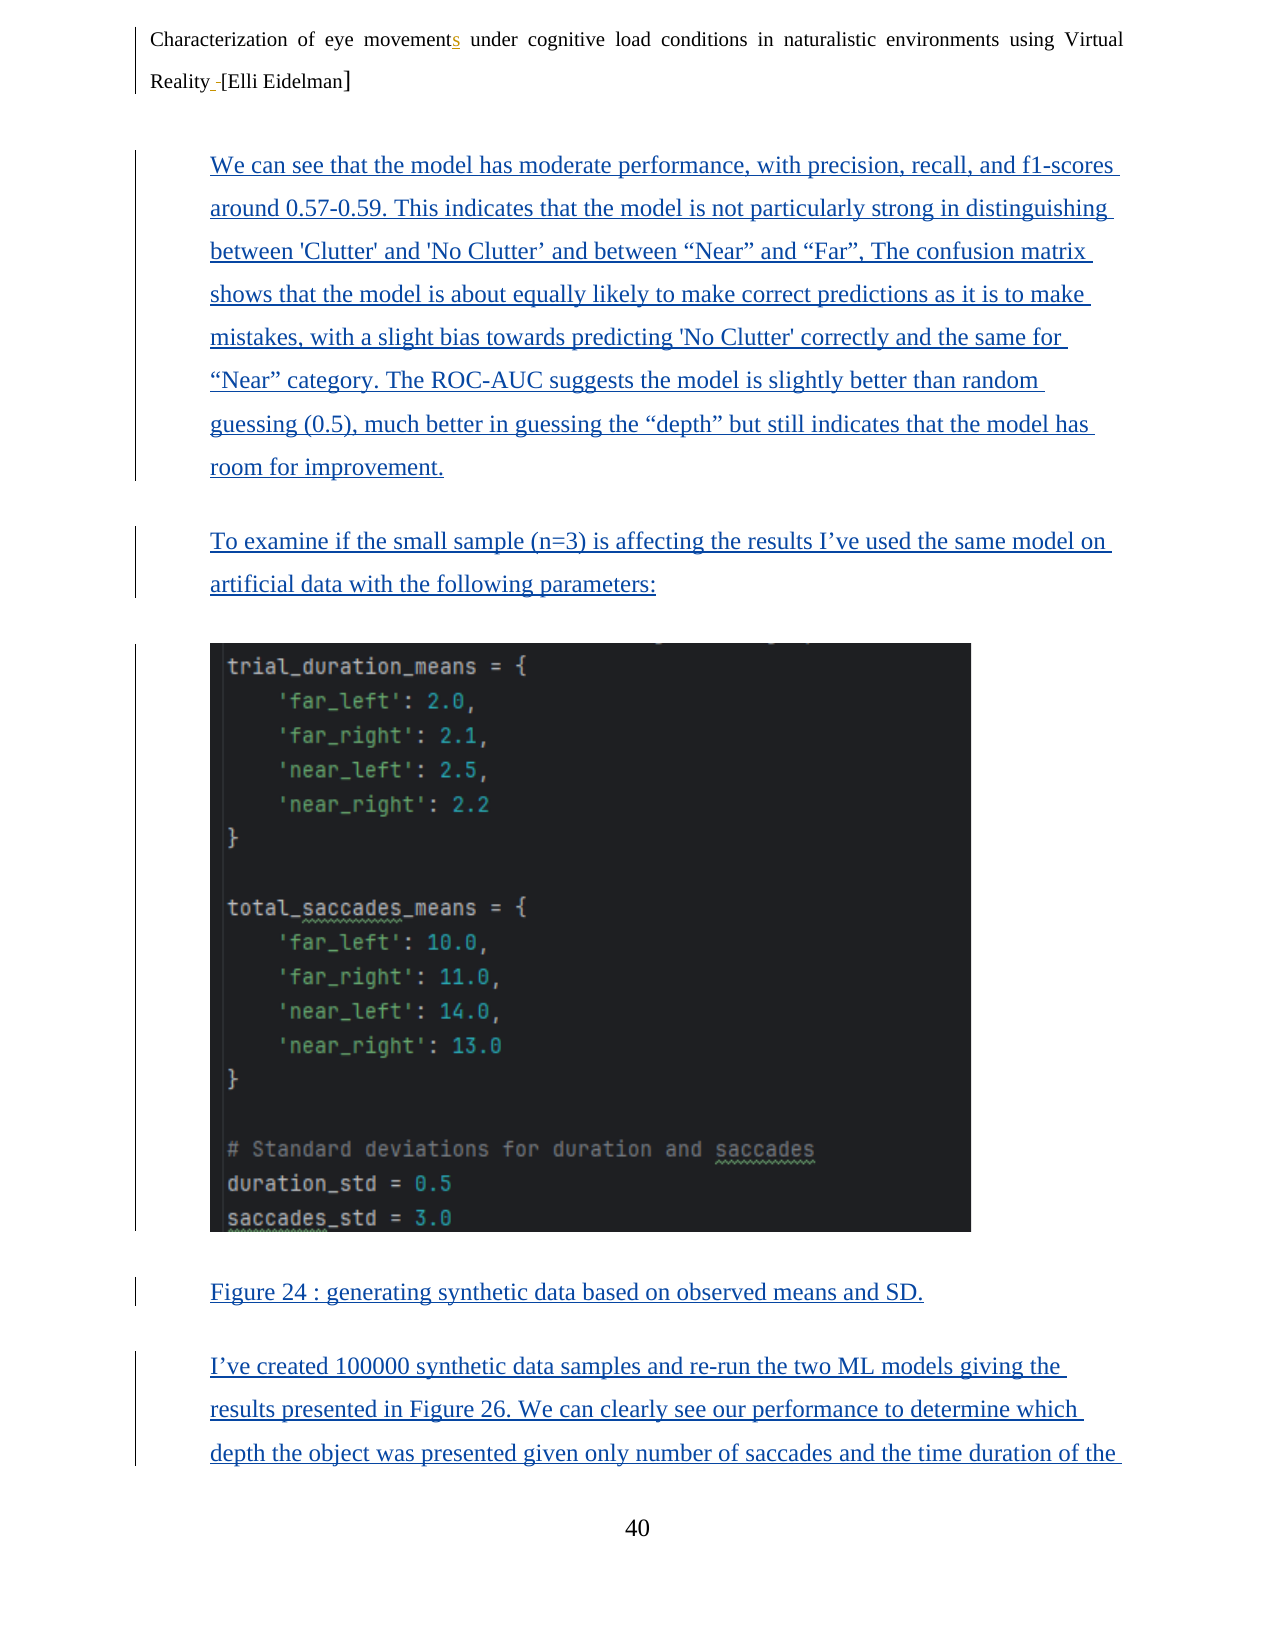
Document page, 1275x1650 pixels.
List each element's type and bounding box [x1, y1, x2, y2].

picture [210, 643, 972, 1232]
